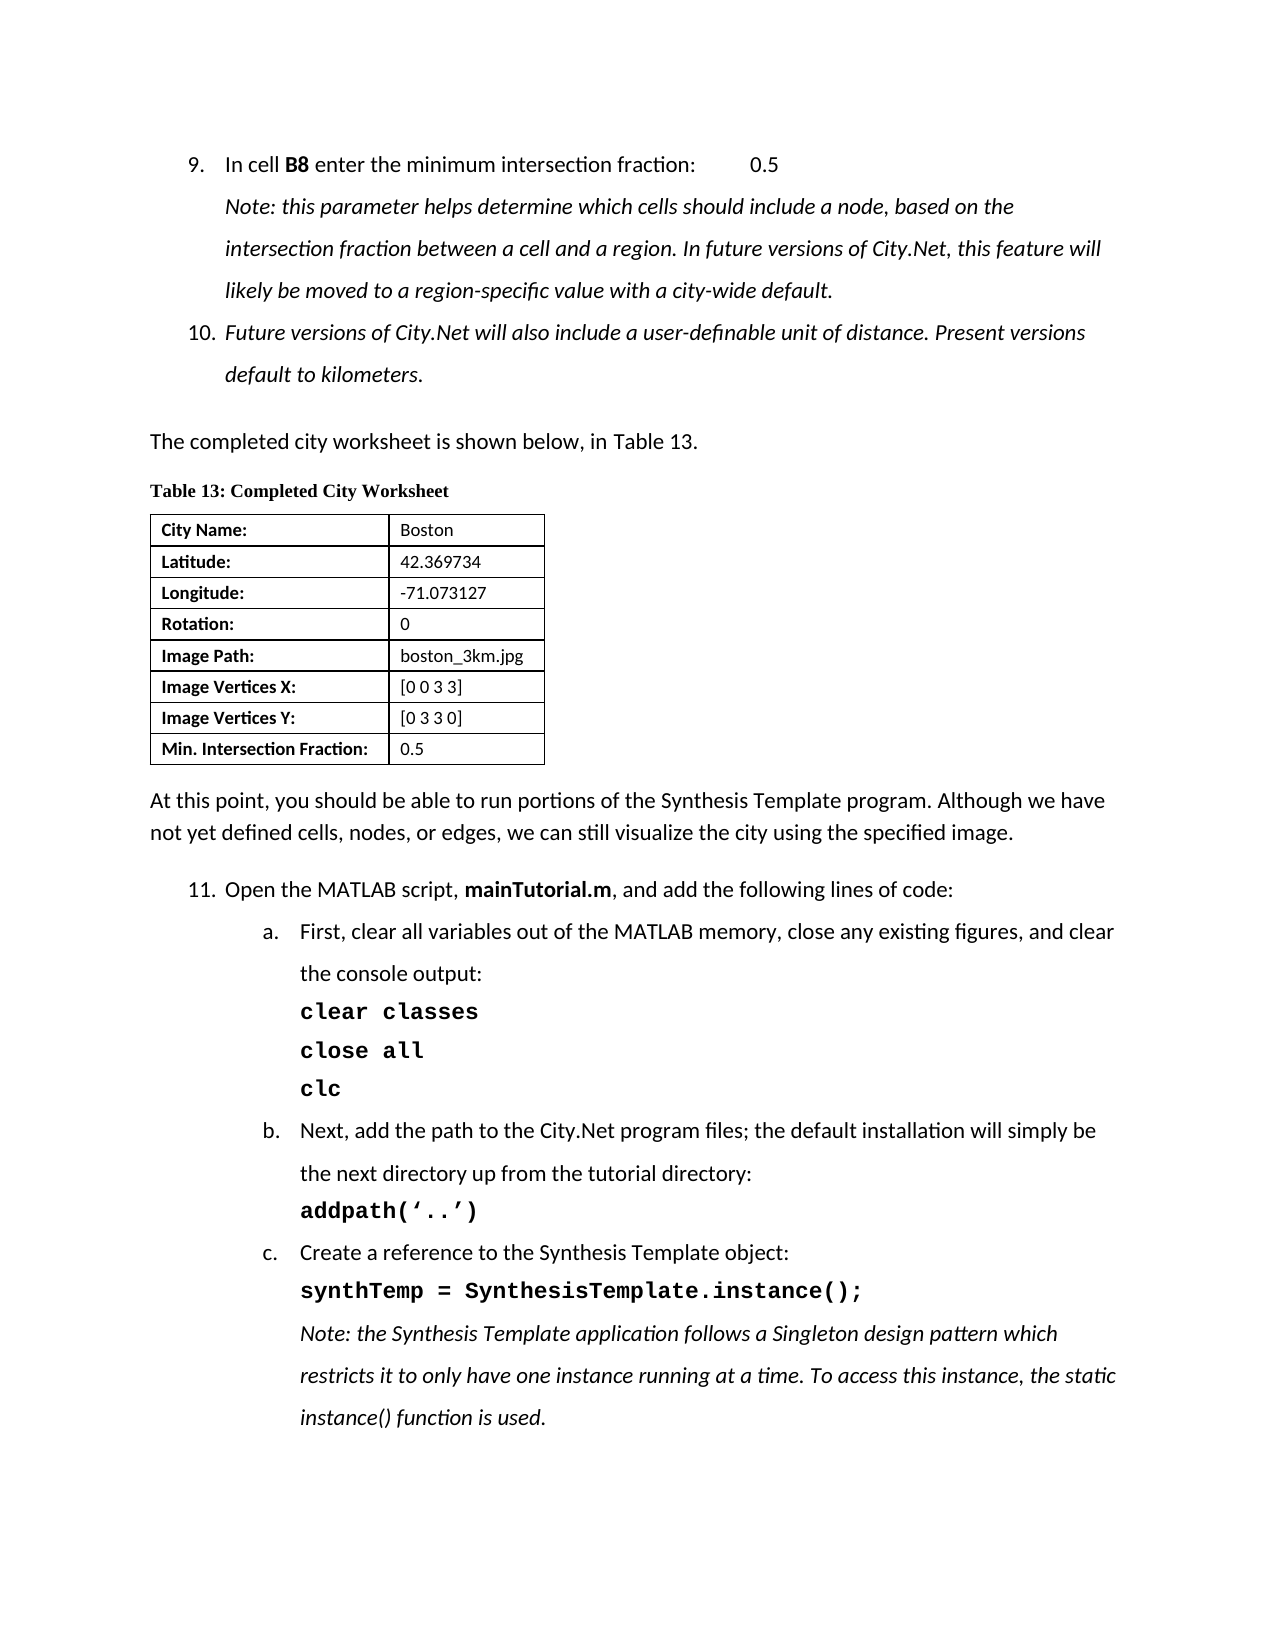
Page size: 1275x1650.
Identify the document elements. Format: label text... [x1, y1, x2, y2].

list Open the MATLAB script, mainTutorial.m, and add the following lines of code: [187, 875, 1125, 903]
table_header Boston [390, 515, 544, 545]
list First, clear all variables out of the MATLAB memory, close any existing figures, and clear the console output: clear classes close all clc [262, 917, 1125, 1104]
table_cell Min. Intersection Fraction: [151, 734, 388, 764]
text The completed city worksheet is shown below, in Table 13. [150, 427, 1125, 455]
list Next, add the path to the City.Net program files; the default installation will simply be the next directory up from the tutorial directory: addpath(‘..’) [262, 1117, 1125, 1226]
table_cell Rotation: [151, 609, 388, 639]
list Future versions of City.Net will also include a user-definable unit of distance. Present versions default to kilometers. [187, 318, 1125, 388]
table_cell -71.073127 [390, 578, 544, 608]
table_cell Image Path: [151, 641, 388, 670]
table_cell Image Vertices X: [151, 672, 388, 701]
list In cell B8 enter the minimum intersection fraction: 0.5 Note: this parameter helps determine which cells should include a node, based on the intersection fraction between a cell and a region. In future versions of City.Net, this feature will likely be moved to a region-specific value with a city-wide default. [187, 150, 1125, 304]
table_cell Longitude: [151, 578, 388, 608]
text At this point, you should be able to run portions of the Synthesis Template program. Although we have not yet defined cells, nodes, or edges, we can still visualize the city using the specified image. [150, 786, 1125, 846]
table_cell [0 0 3 3] [390, 672, 544, 701]
table_cell boston_3km.jpg [390, 641, 544, 670]
table_cell [0 3 3 0] [390, 703, 544, 733]
table_cell 0 [390, 609, 544, 639]
table_cell Image Vertices Y: [151, 703, 388, 733]
table_cell 0.5 [390, 734, 544, 764]
table_cell 42.369734 [390, 547, 544, 576]
table_header City Name: [151, 515, 388, 545]
list Create a reference to the Synthesis Template object: synthTemp = SynthesisTemplate.instance(); Note: the Synthesis Template application follows a Singleton design pattern which restricts it to only have one instance running at a time. To access this instance, the static instance() function is used. [262, 1238, 1125, 1431]
table_cell Latitude: [151, 547, 388, 576]
